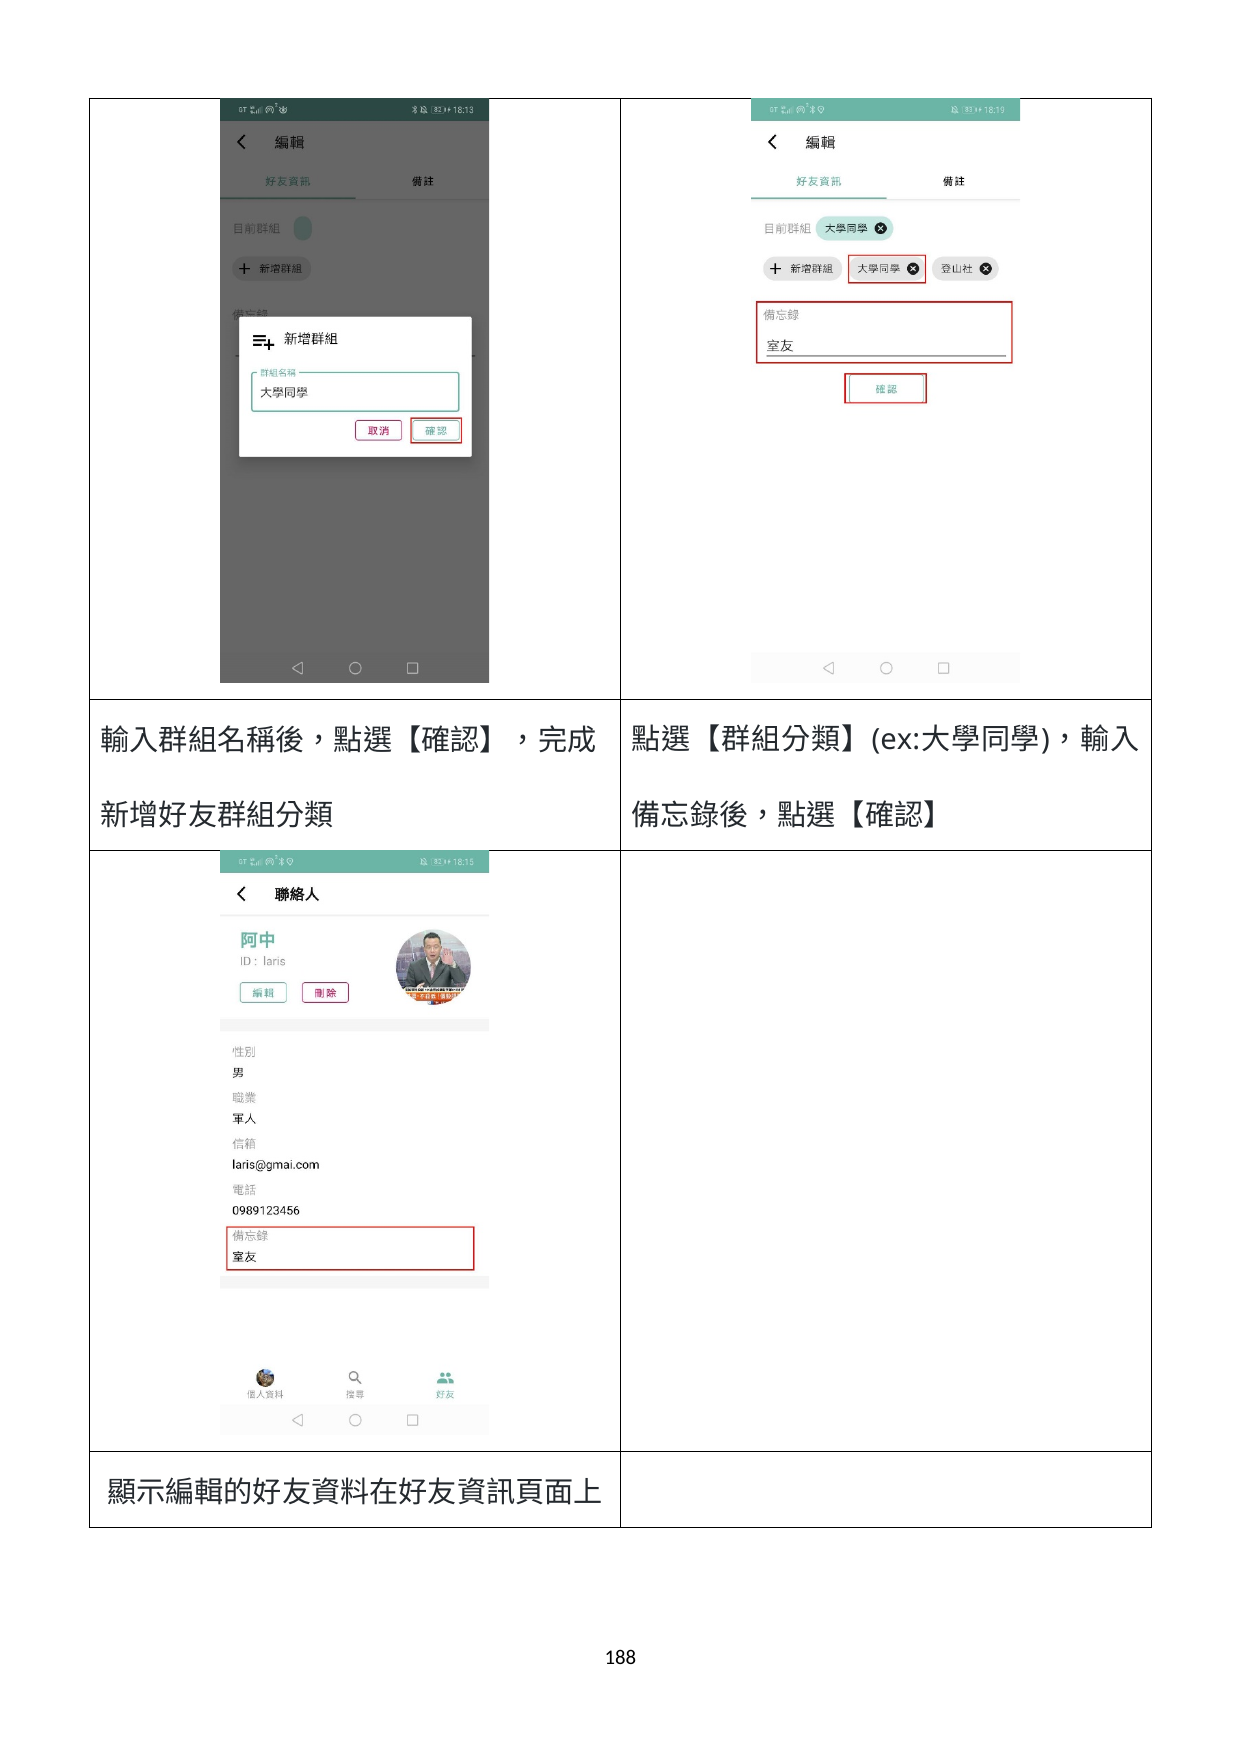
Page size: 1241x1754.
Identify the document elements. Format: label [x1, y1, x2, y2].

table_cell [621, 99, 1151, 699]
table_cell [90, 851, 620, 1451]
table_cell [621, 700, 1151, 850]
picture [751, 98, 1021, 683]
picture [220, 850, 490, 1435]
picture [220, 98, 490, 683]
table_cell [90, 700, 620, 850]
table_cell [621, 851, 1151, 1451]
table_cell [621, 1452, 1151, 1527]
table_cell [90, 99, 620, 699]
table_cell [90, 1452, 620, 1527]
